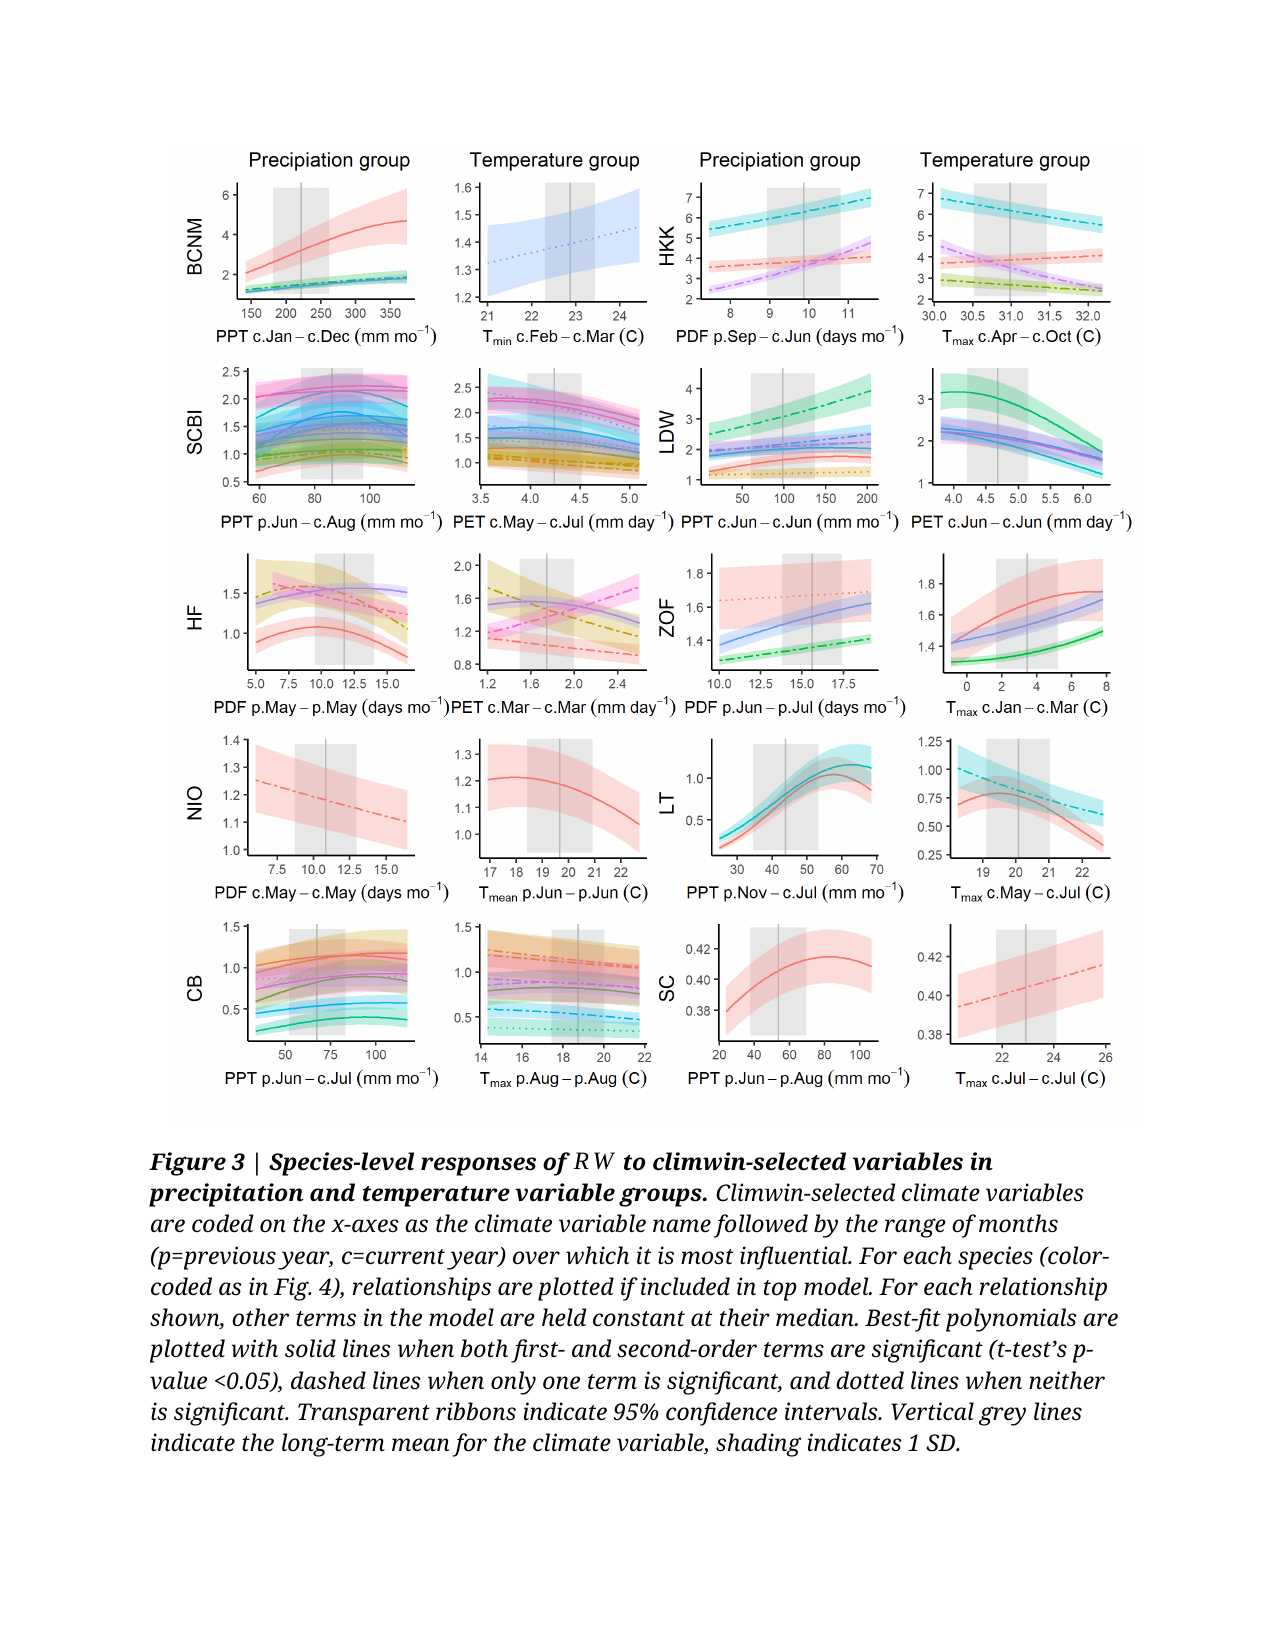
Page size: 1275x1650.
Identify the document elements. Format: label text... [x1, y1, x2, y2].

text Figure 3 | Species-level responses of to climwin-selected variables in precipitation and temperature variable groups. Climwin-selected climate variables are coded on the x-axes as the climate variable name followed by the range of months (p=previous year, c=current year) over which it is most influential. For each species (color-coded as in Fig. 4), relationships are plotted if included in top model. For each relationship shown, other terms in the model are held constant at their median. Best-fit polynomials are plotted with solid lines when both first- and second-order terms are significant (t-test’s p-value <0.05), dashed lines when only one term is significant, and dotted lines when neither is significant. Transparent ribbons indicate 95% confidence intervals. Vertical grey lines indicate the long-term mean for the climate variable, shading indicates 1 SD. [150, 1146, 1125, 1458]
picture [168, 150, 1144, 1125]
